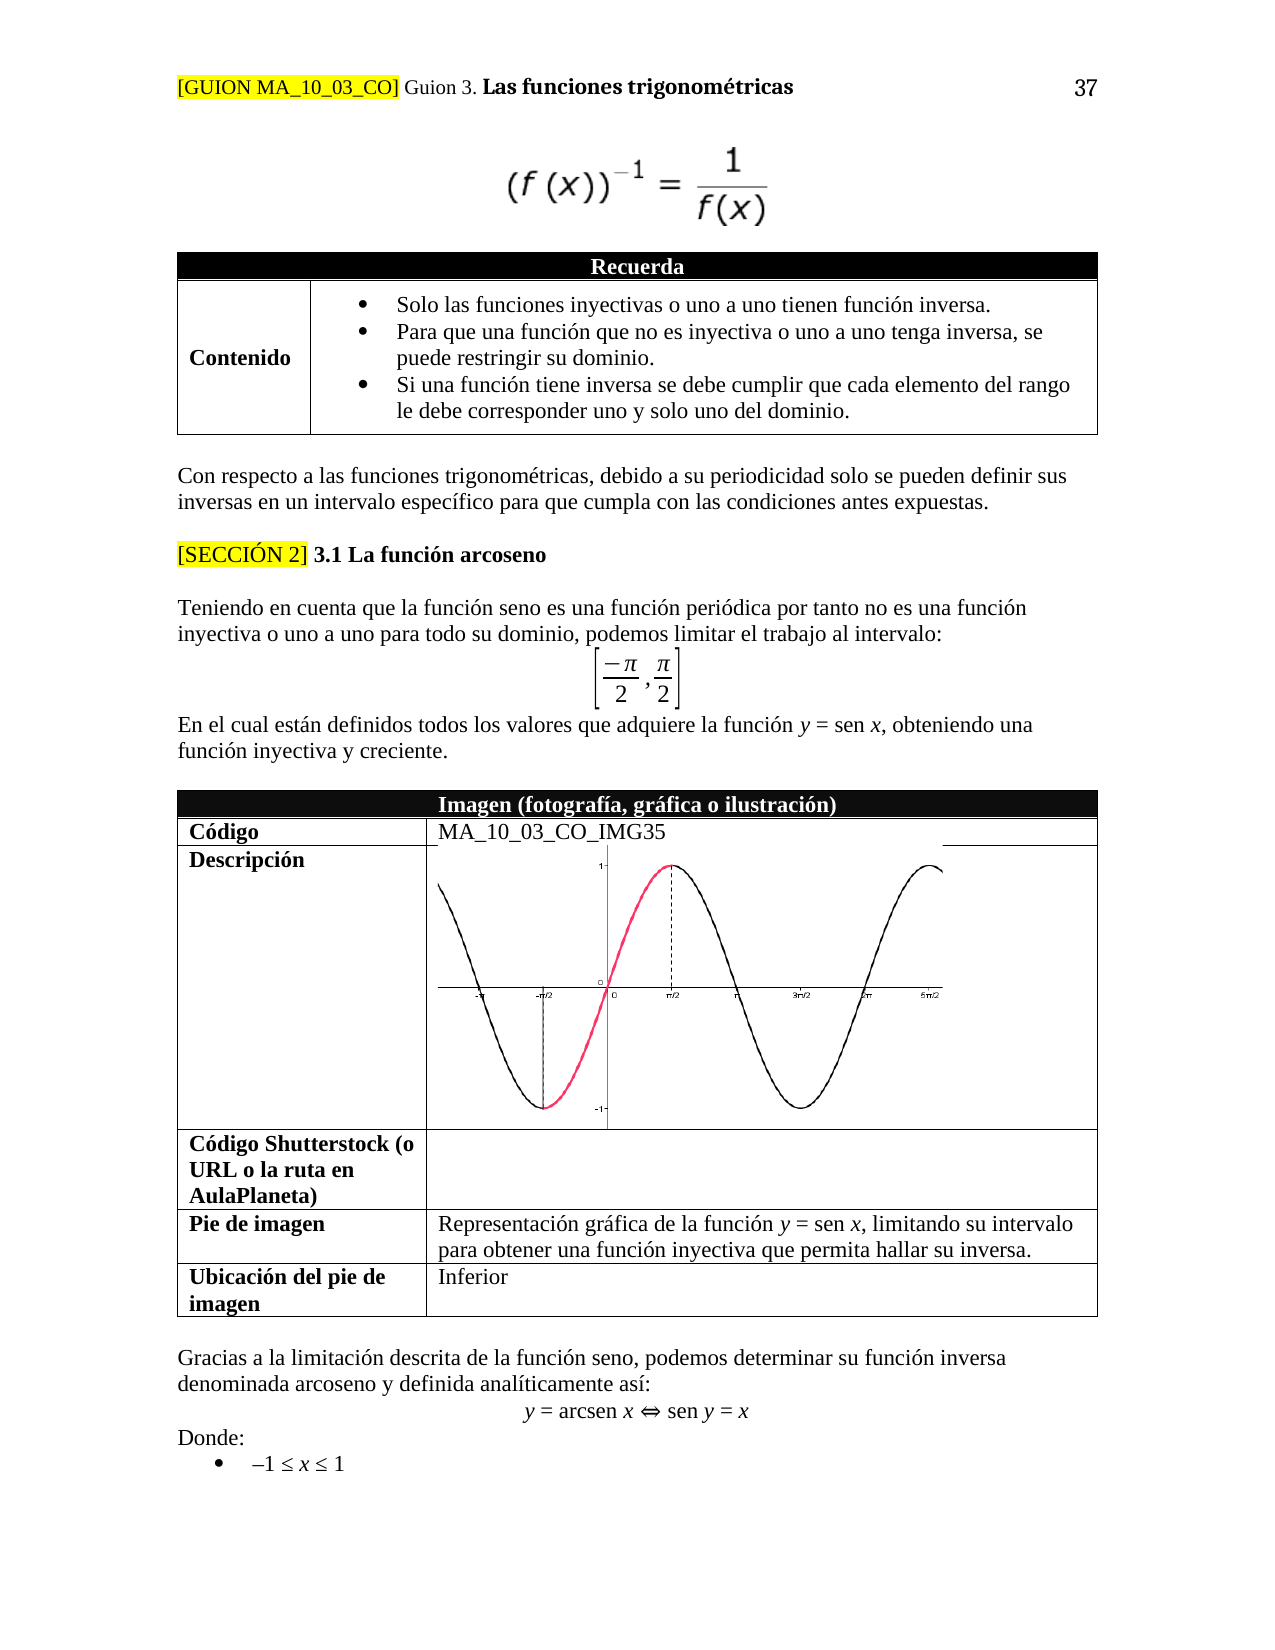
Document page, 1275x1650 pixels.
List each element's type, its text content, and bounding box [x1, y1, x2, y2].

table_cell Inferior [427, 1264, 1097, 1316]
table_cell Pie de imagen [178, 1210, 426, 1262]
table_cell Código [178, 819, 426, 845]
table_cell [943, 846, 1097, 1128]
text En el cual están definidos todos los valores que adquiere la función y = sen x, obteniendo una función inyectiva y creciente. [177, 711, 1098, 764]
table_cell Solo las funciones inyectivas o uno a uno tienen función inversa. Para que una función que no es inyectiva o uno a uno tenga inversa, se puede restringir su dominio. Si una función tiene inversa se debe cumplir que cada elemento del rango le debe corresponder uno y solo uno del dominio. [311, 281, 1097, 434]
table_cell [427, 1130, 1097, 1209]
picture [437, 845, 943, 1129]
table_cell Descripción [178, 846, 426, 1128]
text [SECCIÓN 2] 3.1 La función arcoseno [308, 541, 1098, 567]
table_header Imagen (fotografía, gráfica o ilustración) [178, 791, 1097, 817]
text Donde: [177, 1424, 1098, 1450]
table_cell Código Shutterstock (o URL o la ruta en AulaPlaneta) [178, 1130, 426, 1209]
table_cell Ubicación del pie de imagen [178, 1264, 426, 1316]
table_cell [427, 846, 437, 1128]
table_cell Representación gráfica de la función y = sen x, limitando su intervalo para obtener una función inyectiva que permita hallar su inversa. [427, 1210, 1097, 1262]
picture [507, 147, 768, 226]
table_cell Contenido [178, 281, 310, 434]
text Gracias a la limitación descrita de la función seno, podemos determinar su función inversa denominada arcoseno y definida analíticamente así: [177, 1343, 1098, 1396]
table_header Recuerda [178, 253, 1097, 279]
text Teniendo en cuenta que la función seno es una función periódica por tanto no es una función inyectiva o uno a uno para todo su dominio, podemos limitar el trabajo al intervalo: [177, 593, 1098, 646]
table_cell MA_10_03_CO_IMG35 [427, 819, 1097, 845]
text Con respecto a las funciones trigonométricas, debido a su periodicidad solo se pueden definir sus inversas en un intervalo específico para que cumpla con las condiciones antes expuestas. [177, 462, 1098, 514]
list –1 ≤ x ≤ 1 [215, 1450, 1098, 1477]
text y = arcsen x ⇔ sen y = x [177, 1396, 1098, 1424]
